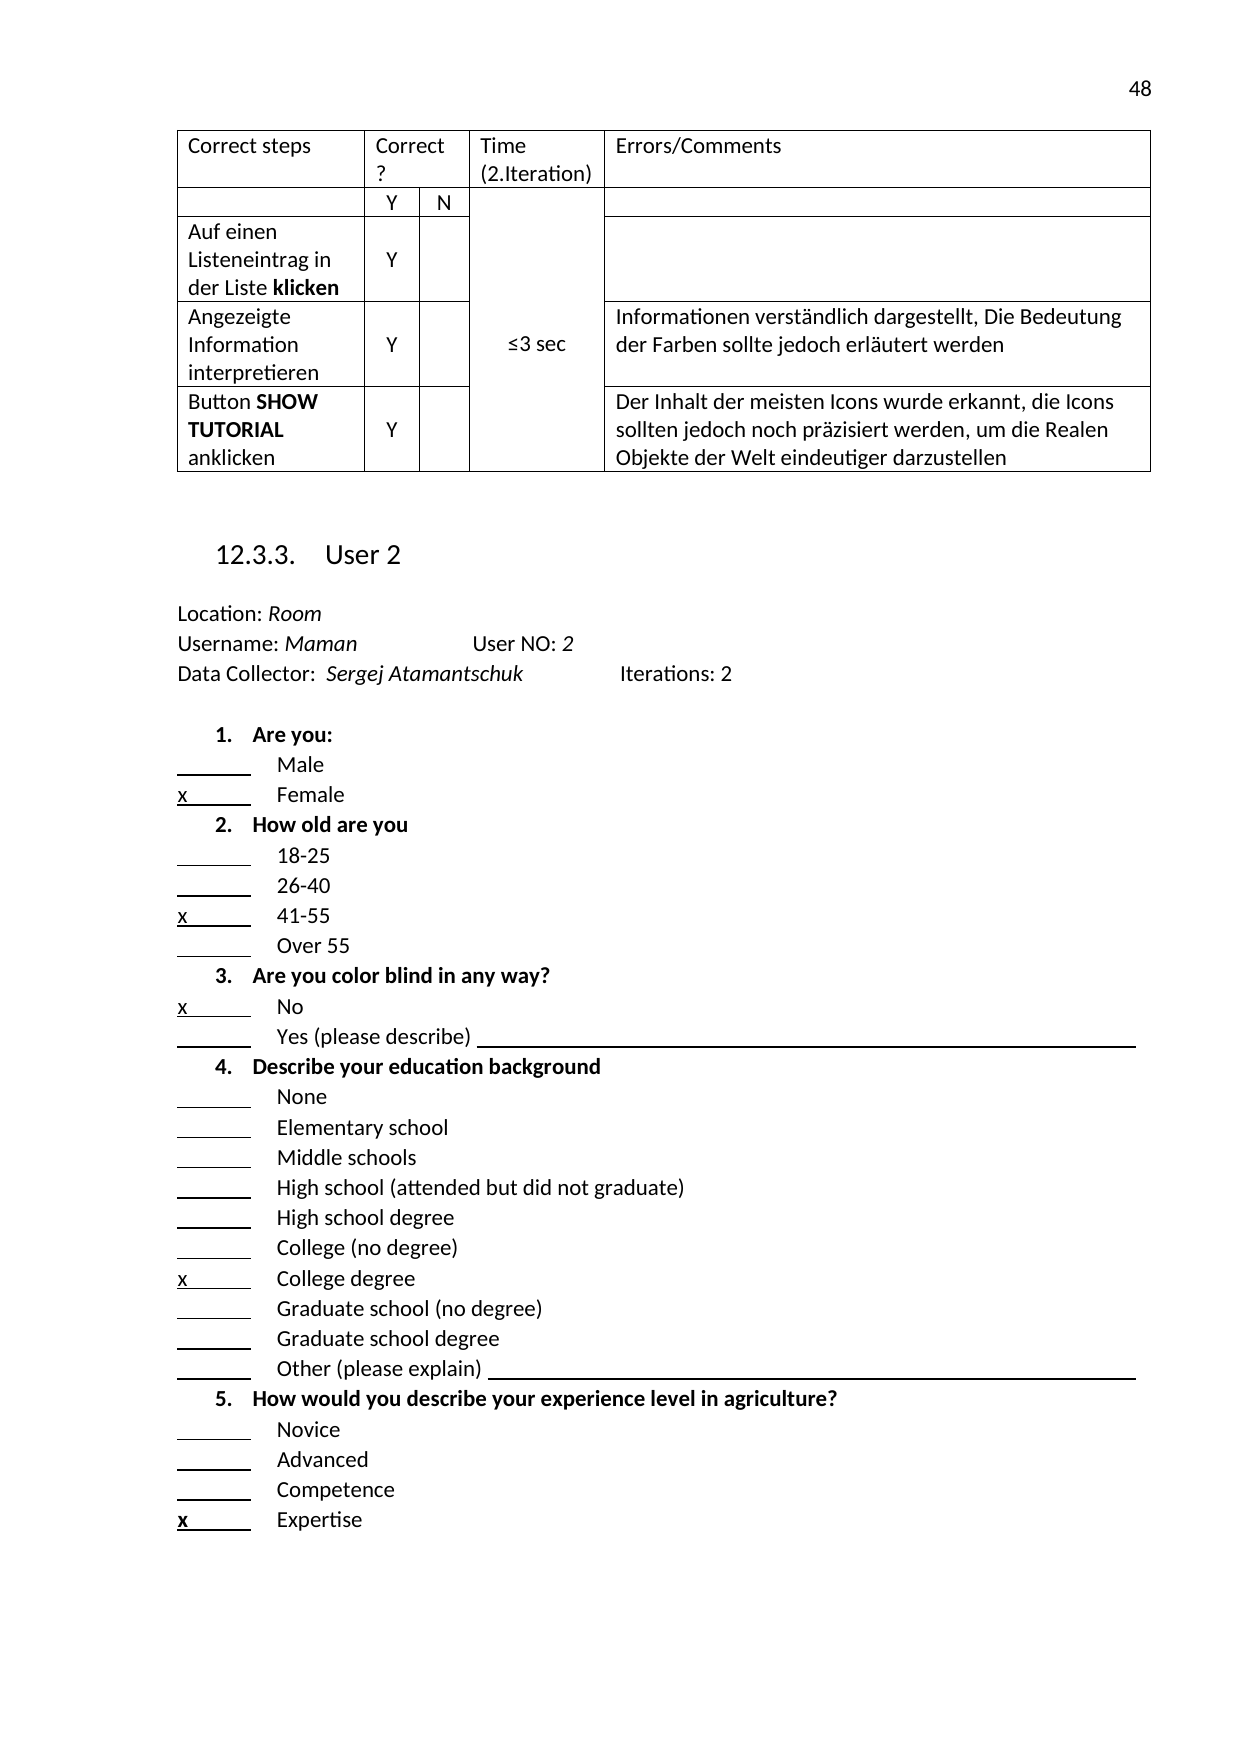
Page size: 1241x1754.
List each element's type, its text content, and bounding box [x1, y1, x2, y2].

text High school (attended but did not graduate) [177, 1173, 1152, 1201]
text Advanced [177, 1445, 1152, 1473]
table_header Errors/Comments [605, 131, 1150, 187]
subtitle User 2 [215, 536, 1152, 571]
table_cell Y [365, 387, 419, 471]
text Male [177, 750, 1152, 778]
text Elementary school [177, 1113, 1152, 1141]
table_cell ≤3 sec [470, 188, 604, 471]
text Middle schools [177, 1143, 1152, 1171]
text x 41-55 [177, 901, 1152, 929]
text x College degree [177, 1264, 1152, 1292]
text 26-40 [177, 871, 1152, 899]
table_cell [605, 217, 1150, 301]
table_cell Angezeigte Information interpretieren [178, 302, 364, 386]
table_cell Y [365, 302, 419, 386]
text High school degree [177, 1203, 1152, 1231]
text Competence [177, 1475, 1152, 1503]
text x Female [177, 780, 1152, 808]
table_cell Y [365, 217, 419, 301]
list Describe your education background [215, 1052, 1152, 1080]
list How would you describe your experience level in agriculture? [215, 1384, 1152, 1413]
text x Expertise [177, 1505, 1152, 1533]
table_header Correct ? [365, 131, 469, 187]
table_cell Der Inhalt der meisten Icons wurde erkannt, die Icons sollten jedoch noch präzisiert werden, um die Realen Objekte der Welt eindeutiger darzustellen [605, 387, 1150, 471]
text x No [177, 992, 1152, 1020]
table_cell [420, 217, 469, 301]
table_cell Informationen verständlich dargestellt, Die Bedeutung der Farben sollte jedoch erläutert werden [605, 302, 1150, 386]
text Novice [177, 1415, 1152, 1443]
text College (no degree) [177, 1233, 1152, 1262]
table_cell N [420, 188, 469, 216]
text Location: Room [177, 599, 1152, 627]
table_header Time (2.Iteration) [470, 131, 604, 187]
table_cell [420, 302, 469, 386]
text Username: Maman User NO: 2 [177, 629, 1152, 657]
text Other (please explain) [177, 1354, 1152, 1382]
text Graduate school (no degree) [177, 1294, 1152, 1322]
text Yes (please describe) [177, 1022, 1152, 1050]
table_cell [178, 188, 364, 216]
table_cell [420, 387, 469, 471]
text None [177, 1082, 1152, 1111]
table_cell [605, 188, 1150, 216]
table_cell Button SHOW TUTORIAL anklicken [178, 387, 364, 471]
text 18-25 [177, 841, 1152, 869]
text Over 55 [177, 931, 1152, 959]
table_cell Auf einen Listeneintrag in der Liste klicken [178, 217, 364, 301]
table_cell Y [365, 188, 419, 216]
text Data Collector: Sergej Atamantschuk Iterations: 2 [177, 659, 1152, 688]
list Are you: [215, 720, 1152, 748]
text Graduate school degree [177, 1324, 1152, 1352]
list How old are you [215, 811, 1152, 839]
table_header Correct steps [178, 131, 364, 187]
list Are you color blind in any way? [215, 962, 1152, 990]
